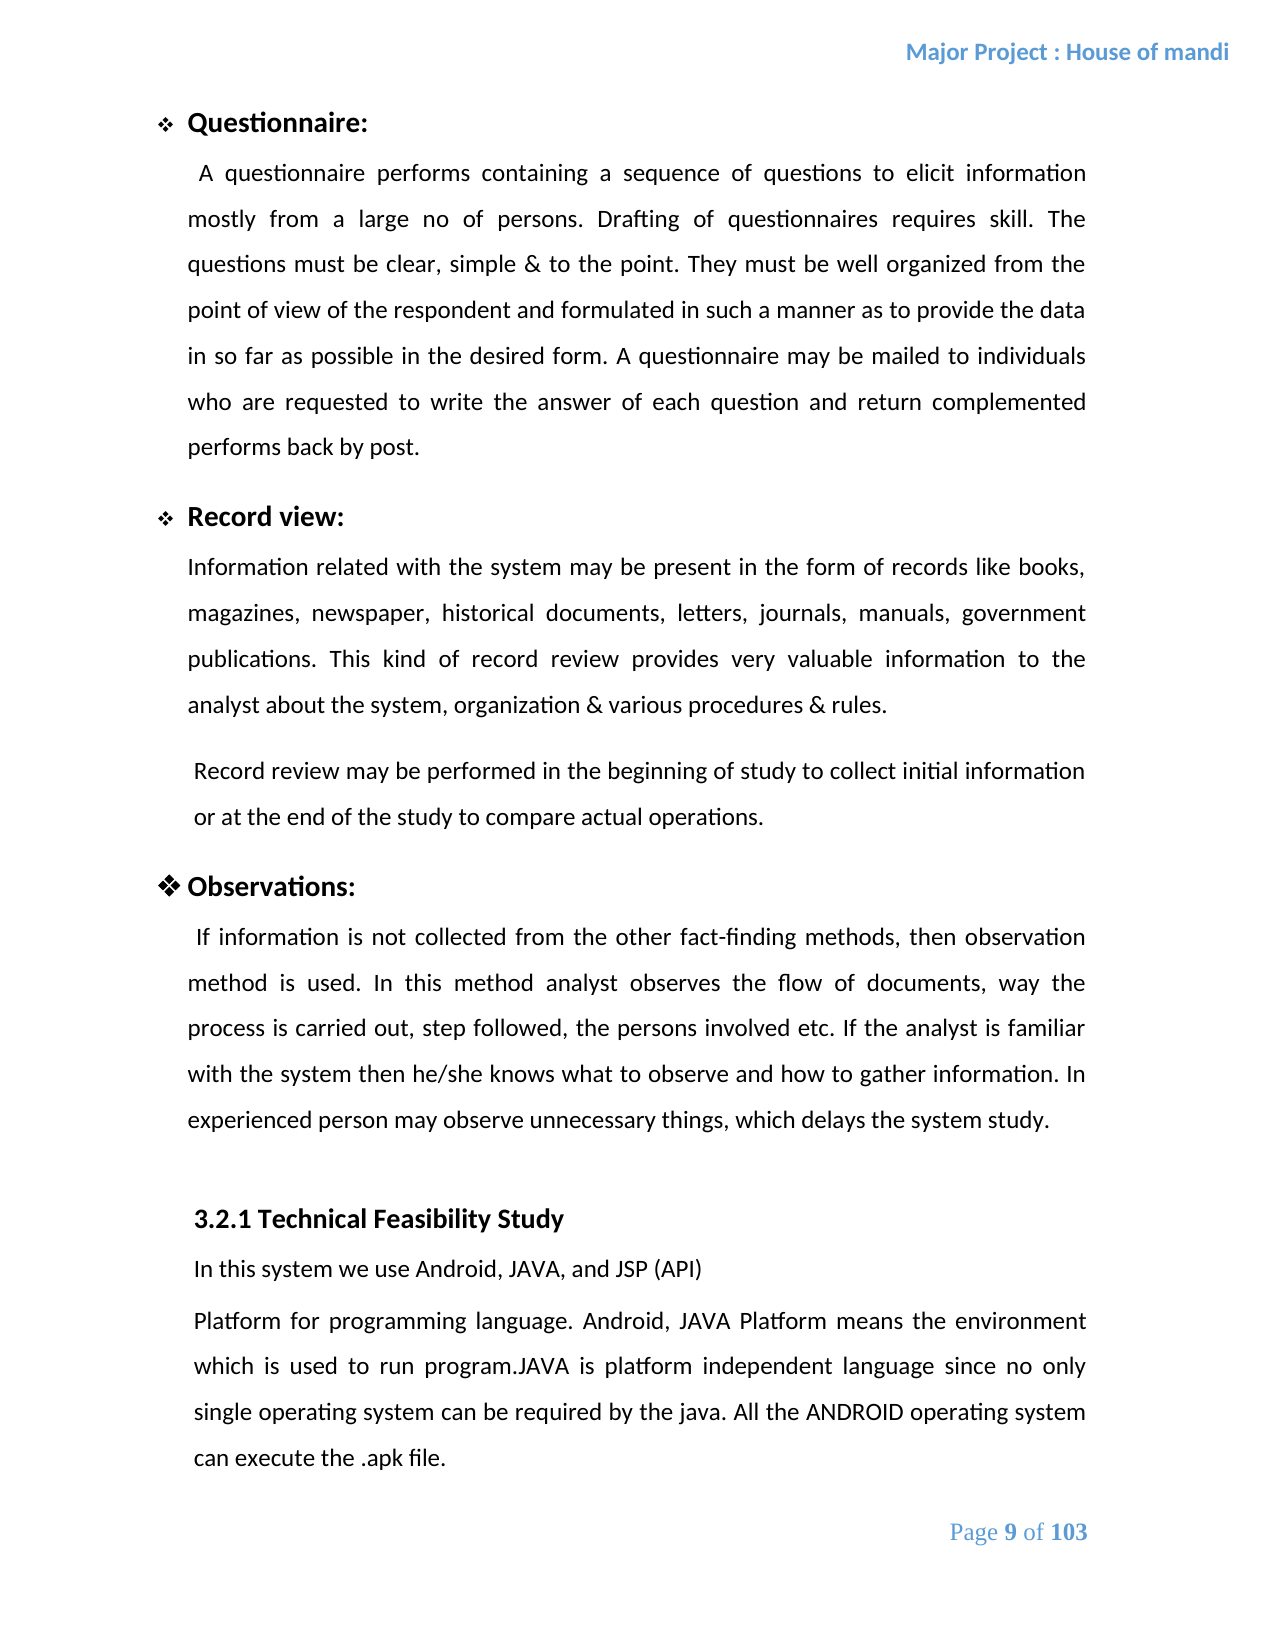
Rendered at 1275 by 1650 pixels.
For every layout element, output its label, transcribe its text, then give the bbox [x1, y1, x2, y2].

text In this system we use Android, JAVA, and JSP (API) [193, 1253, 1087, 1283]
list Record view: [156, 498, 1087, 534]
list Questionnaire: [156, 104, 1087, 139]
text If information is not collected from the other fact-finding methods, then observation method is used. In this method analyst observes the flow of documents, way the process is carried out, step followed, the persons involved etc. If the analyst is familiar with the system then he/she knows what to observe and how to gather information. In experienced person may observe unnecessary things, which delays the system study. [187, 921, 1087, 1134]
text Information related with the system may be present in the form of records like books, magazines, newspaper, historical documents, letters, journals, manuals, government publications. This kind of record review provides very valuable information to the analyst about the system, organization & various procedures & rules. [187, 552, 1087, 719]
list Observations: [156, 868, 1087, 903]
text 3.2.1 Technical Feasibility Study [193, 1201, 1087, 1236]
text Record review may be performed in the beginning of study to collect initial information or at the end of the study to compare actual operations. [193, 755, 1087, 832]
text Platform for programming language. Android, JAVA Platform means the environment which is used to run program.JAVA is platform independent language since no only single operating system can be required by the java. All the ANDROID operating system can execute the .apk file. [193, 1305, 1087, 1472]
text A questionnaire performs containing a sequence of questions to elicit information mostly from a large no of persons. Drafting of questionnaires requires skill. The questions must be clear, simple & to the point. They must be well organized from the point of view of the respondent and formulated in such a manner as to provide the data in so far as possible in the desired form. A questionnaire may be mailed to individuals who are requested to write the answer of each question and return complemented performs back by post. [187, 157, 1087, 462]
